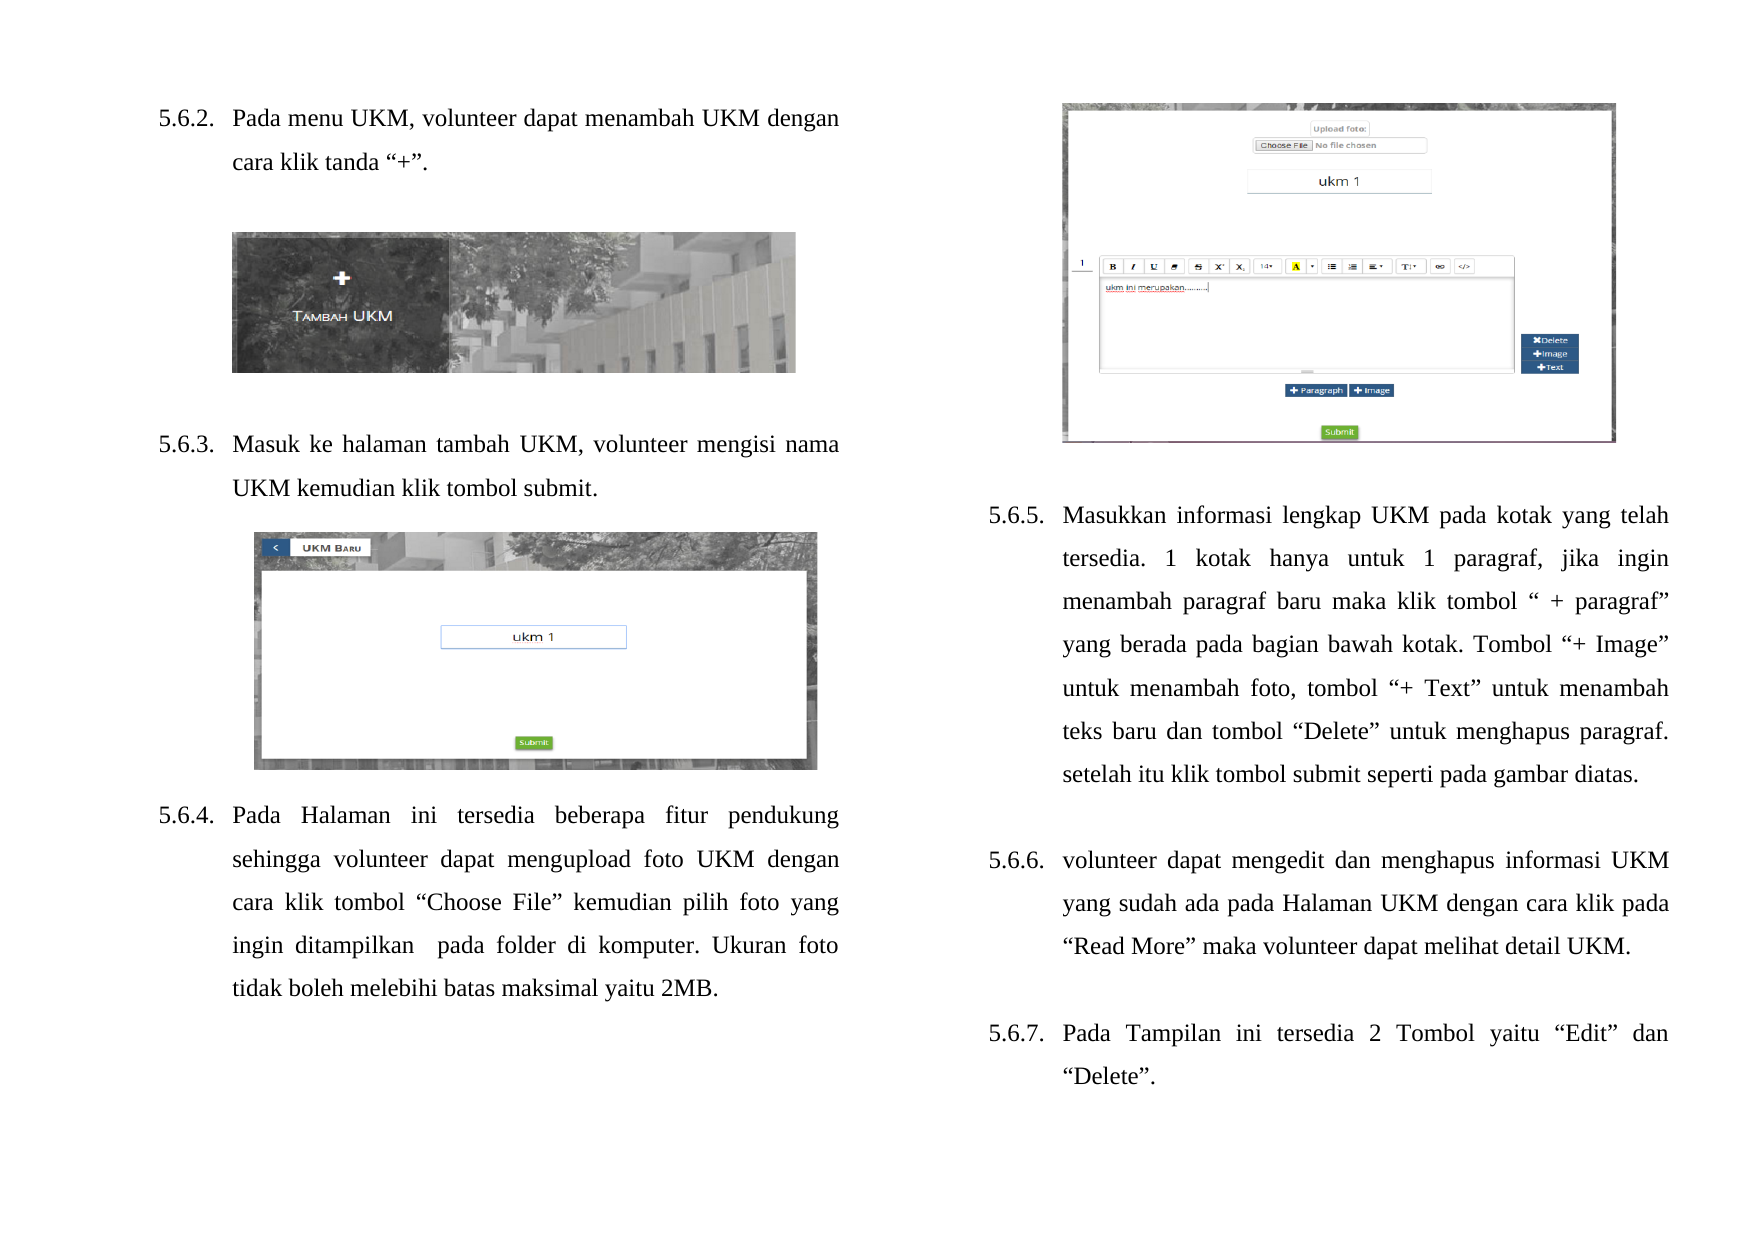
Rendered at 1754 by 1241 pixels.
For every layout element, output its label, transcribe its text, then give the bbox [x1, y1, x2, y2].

list Pada menu UKM, volunteer dapat menambah UKM dengan cara klik tanda “+”. [158, 103, 839, 175]
picture [1062, 103, 1617, 443]
list Masukkan informasi lengkap UKM pada kotak yang telah tersedia. 1 kotak hanya untuk 1 paragraf, jika ingin menambah paragraf baru maka klik tombol “ + paragraf” yang berada pada bagian bawah kotak. Tombol “+ Image” untuk menambah foto, tombol “+ Text” untuk menambah teks baru dan tombol “Delete” untuk menghapus paragraf. setelah itu klik tombol submit seperti pada gambar diatas. [988, 500, 1669, 788]
list volunteer dapat mengedit dan menghapus informasi UKM yang sudah ada pada Halaman UKM dengan cara klik pada “Read More” maka volunteer dapat melihat detail UKM. [988, 845, 1669, 960]
picture [232, 232, 796, 373]
list Masuk ke halaman tambah UKM, volunteer mengisi nama UKM kemudian klik tombol submit. [158, 429, 839, 501]
list Pada Tampilan ini tersedia 2 Tombol yaitu “Edit” dan “Delete”. [988, 1018, 1669, 1089]
picture [254, 532, 818, 770]
list Pada Halaman ini tersedia beberapa fitur pendukung sehingga volunteer dapat mengupload foto UKM dengan cara klik tombol “Choose File” kemudian pilih foto yang ingin ditampilkan pada folder di komputer. Ukuran foto tidak boleh melebihi batas maksimal yaitu 2MB. [158, 801, 839, 1002]
